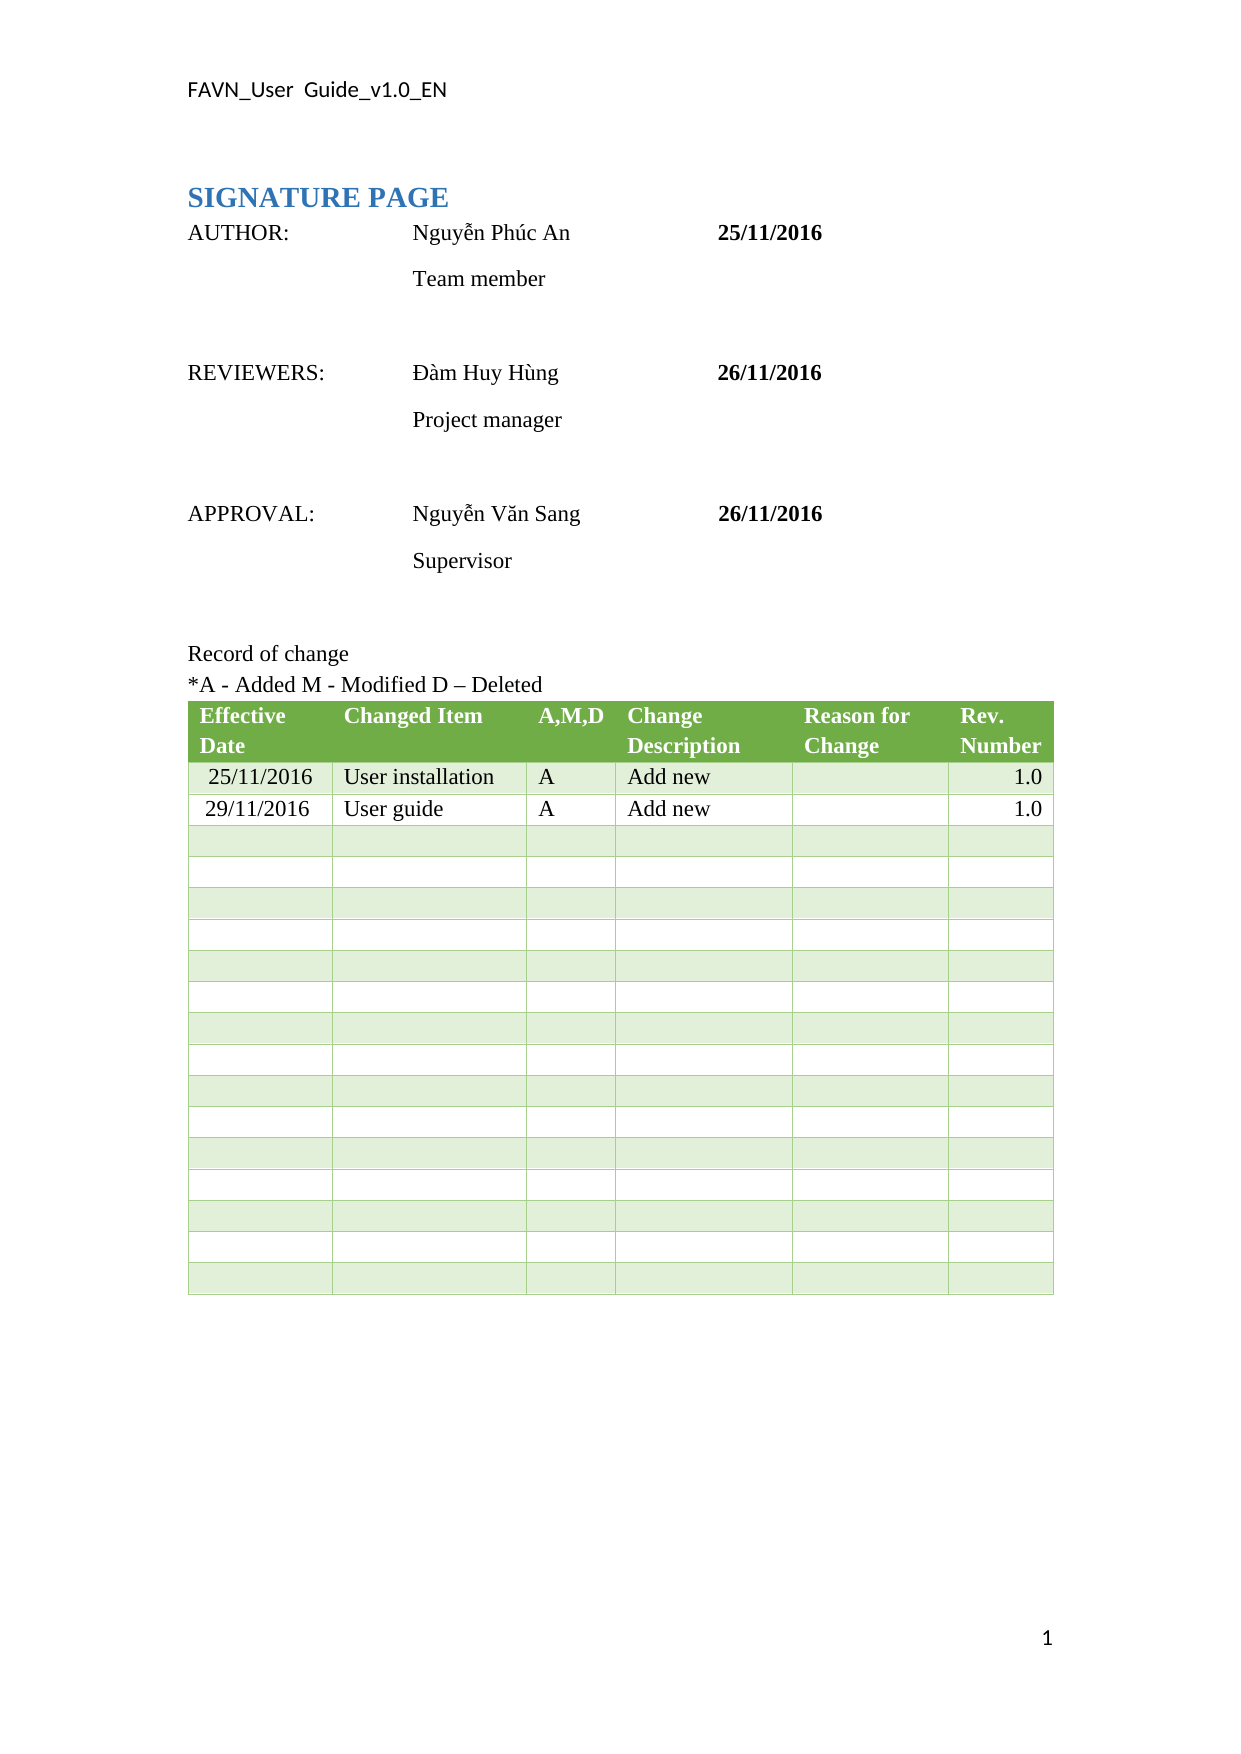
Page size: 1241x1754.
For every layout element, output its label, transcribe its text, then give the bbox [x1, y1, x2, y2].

text Project manager [187, 406, 1053, 432]
text REVIEWERS: Đàm Huy Hùng 26/11/2016 [187, 359, 1053, 386]
table_cell [949, 1107, 1053, 1137]
text Record of change [187, 640, 1053, 667]
table_cell [189, 1013, 332, 1043]
table_cell [793, 1232, 948, 1262]
table_cell [793, 1201, 948, 1231]
table_cell [793, 920, 948, 950]
table_header Changed Item [333, 702, 526, 762]
table_cell [527, 1170, 615, 1200]
table_cell [949, 1232, 1053, 1262]
table_cell 29/11/2016 [189, 795, 332, 825]
table_cell 25/11/2016 [189, 763, 332, 793]
table_cell [949, 982, 1053, 1012]
table_cell [333, 1076, 526, 1106]
table_cell [527, 1201, 615, 1231]
table_cell [616, 982, 792, 1012]
table_cell [189, 1232, 332, 1262]
table_cell [949, 1045, 1053, 1075]
table_cell [527, 982, 615, 1012]
table_cell [333, 982, 526, 1012]
table_cell [189, 951, 332, 981]
table_cell [527, 951, 615, 981]
table_cell [527, 1138, 615, 1168]
table_cell [527, 1107, 615, 1137]
table_cell [616, 888, 792, 918]
text Supervisor [187, 547, 1053, 573]
table_cell [793, 888, 948, 918]
table_cell [527, 1232, 615, 1262]
table_cell [793, 1263, 948, 1293]
table_cell [527, 1013, 615, 1043]
table_cell Add new [616, 795, 792, 825]
table_cell [616, 857, 792, 887]
table_cell [189, 857, 332, 887]
table_cell Add new [616, 763, 792, 793]
table_cell [189, 826, 332, 856]
table_cell [333, 888, 526, 918]
text Team member [187, 265, 1053, 292]
table_cell [949, 857, 1053, 887]
subtitle SIGNATURE [187, 180, 1053, 213]
table_cell [189, 920, 332, 950]
table_cell 1.0 [949, 795, 1053, 825]
table_cell [949, 920, 1053, 950]
table_cell [793, 982, 948, 1012]
table_cell [189, 1045, 332, 1075]
table_cell User guide [333, 795, 526, 825]
table_cell [949, 888, 1053, 918]
table_cell [949, 1013, 1053, 1043]
text APPROVAL: Nguyễn Văn Sang 26/11/2016 [187, 500, 1053, 526]
table_cell [333, 920, 526, 950]
table_cell A [527, 763, 615, 793]
table_cell 1.0 [949, 763, 1053, 793]
table_cell [333, 1045, 526, 1075]
table_cell [616, 1045, 792, 1075]
table_cell [793, 763, 948, 793]
table_cell [333, 1263, 526, 1293]
table_cell [793, 1076, 948, 1106]
table_cell [527, 826, 615, 856]
table_cell [333, 1013, 526, 1043]
table_cell [527, 888, 615, 918]
table_cell [793, 1138, 948, 1168]
table_cell [616, 1170, 792, 1200]
table_header Effective Date [189, 702, 332, 762]
text AUTHOR: Nguyễn Phúc An 25/11/2016 [187, 218, 1053, 245]
table_header Rev. Number [949, 702, 1053, 762]
table_cell [333, 1201, 526, 1231]
table_cell [949, 826, 1053, 856]
table_cell [527, 1263, 615, 1293]
table_header Change Description [616, 702, 792, 762]
table_cell [189, 1201, 332, 1231]
table_cell [189, 1076, 332, 1106]
table_cell [616, 1232, 792, 1262]
table_cell [189, 1107, 332, 1137]
table_cell User installation [333, 763, 526, 793]
table_cell [793, 1013, 948, 1043]
table_cell [949, 1138, 1053, 1168]
table_cell [949, 951, 1053, 981]
table_cell [333, 951, 526, 981]
table_cell [793, 795, 948, 825]
table_cell [333, 1232, 526, 1262]
table_cell [949, 1170, 1053, 1200]
table_cell [793, 1107, 948, 1137]
text *A - Added M - Modified D – Deleted [187, 671, 1053, 697]
table_cell [949, 1076, 1053, 1106]
table_cell [527, 920, 615, 950]
table_cell [616, 1263, 792, 1293]
table_cell [616, 1076, 792, 1106]
table_cell [189, 1138, 332, 1168]
table_cell [793, 857, 948, 887]
table_cell [333, 1170, 526, 1200]
table_cell [616, 1138, 792, 1168]
table_cell [189, 888, 332, 918]
table_cell [189, 1170, 332, 1200]
table_cell [949, 1263, 1053, 1293]
table_cell [333, 826, 526, 856]
table_cell [793, 1170, 948, 1200]
table_cell [333, 857, 526, 887]
table_cell [616, 1201, 792, 1231]
table_cell [616, 1013, 792, 1043]
table_cell [333, 1138, 526, 1168]
table_cell [333, 1107, 526, 1137]
table_cell [793, 826, 948, 856]
table_cell [616, 920, 792, 950]
table_cell [793, 1045, 948, 1075]
table_cell [616, 951, 792, 981]
table_cell [793, 951, 948, 981]
table_cell [527, 1045, 615, 1075]
table_cell [189, 982, 332, 1012]
table_cell [616, 826, 792, 856]
table_cell [189, 1263, 332, 1293]
table_header A,M,D [527, 702, 615, 762]
table_header Reason for Change [793, 702, 948, 762]
table_cell A [527, 795, 615, 825]
table_cell [616, 1107, 792, 1137]
table_cell [949, 1201, 1053, 1231]
table_cell [527, 857, 615, 887]
table_cell [527, 1076, 615, 1106]
